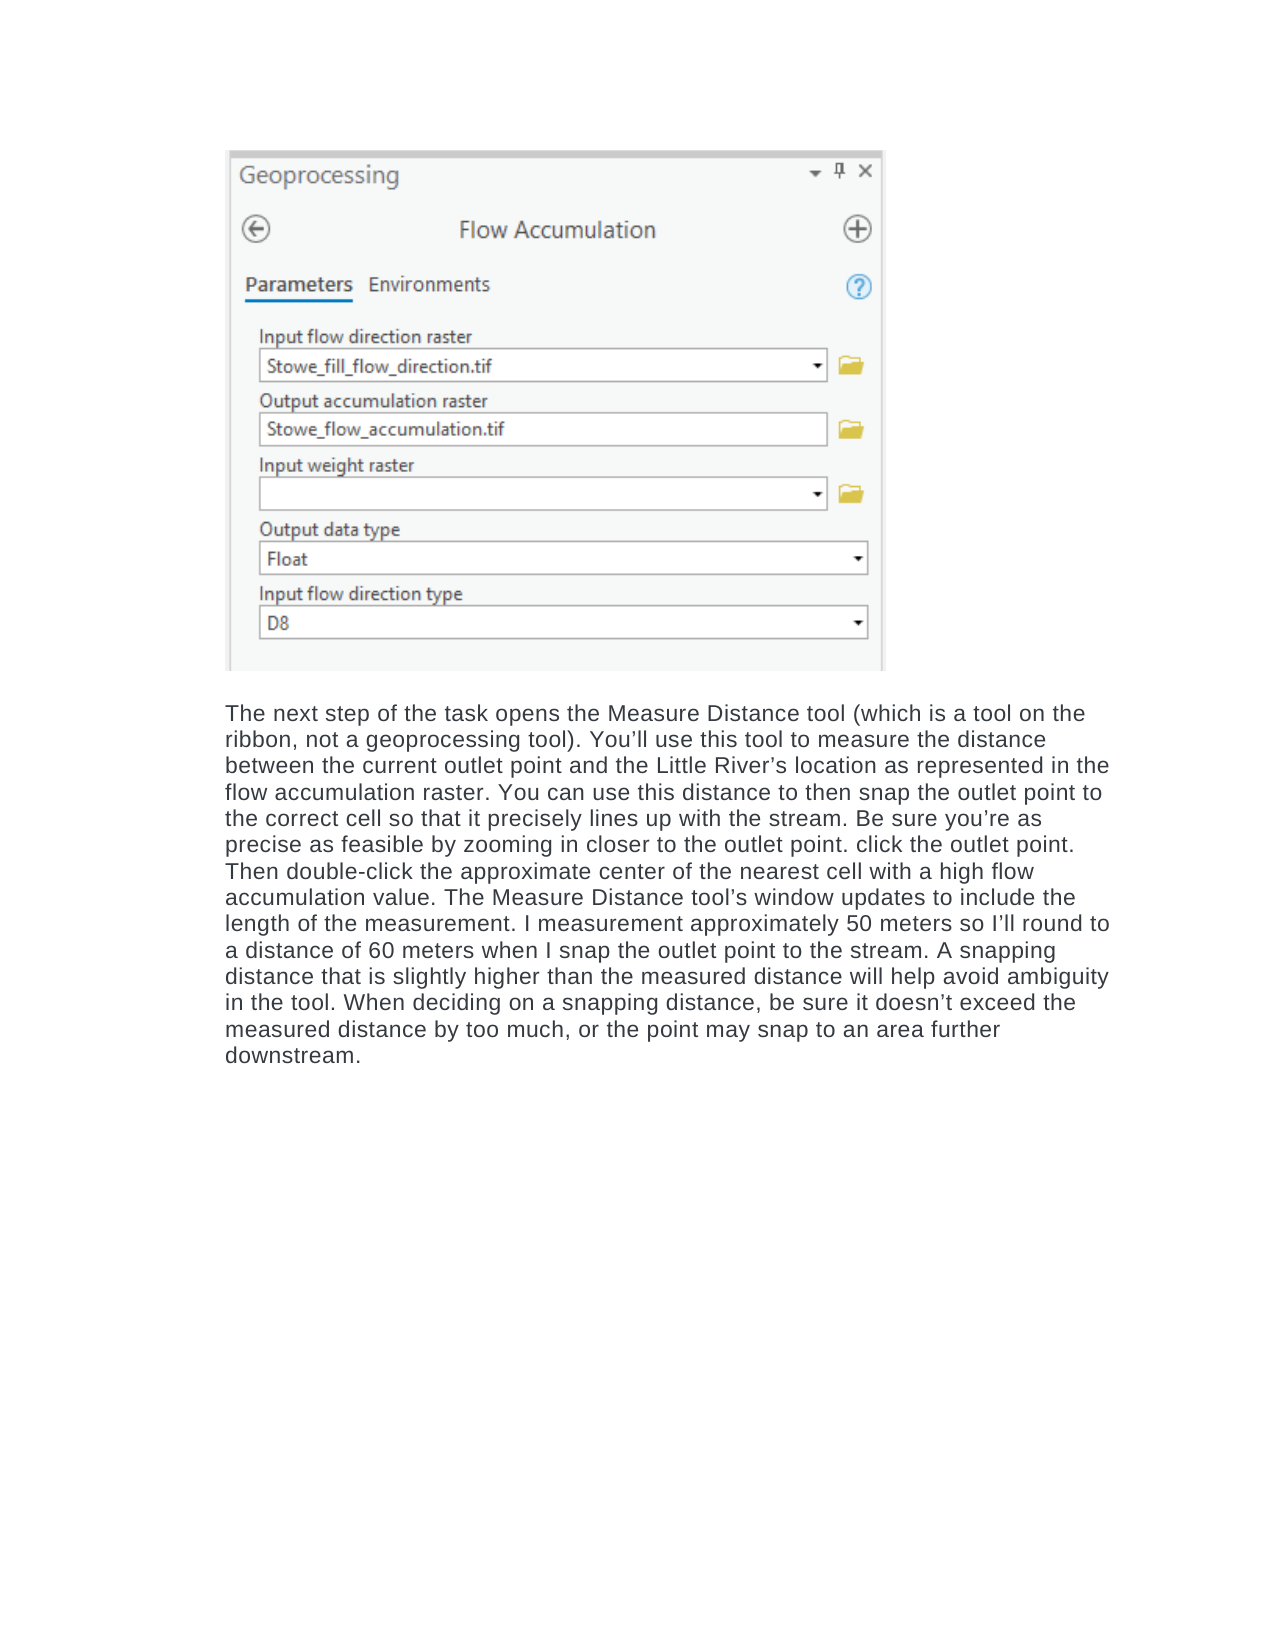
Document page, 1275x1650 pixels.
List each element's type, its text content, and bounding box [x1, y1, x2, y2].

text The next step of the task opens the Measure Distance tool (which is a tool on the ribbon, not a geoprocessing tool). You’ll use this tool to measure the distance between the current outlet point and the Little River’s location as represented in the flow accumulation raster. You can use this distance to then snap the outlet point to the correct cell so that it precisely lines up with the stream. Be sure you’re as precise as feasible by zooming in closer to the outlet point. click the outlet point. Then double-click the approximate center of the nearest cell with a high flow accumulation value. The Measure Distance tool’s window updates to include the length of the measurement. I measurement approximately 50 meters so I’ll round to a distance of 60 meters when I snap the outlet point to the stream. A snapping distance that is slightly higher than the measured distance will help avoid ambiguity in the tool. When deciding on a snapping distance, be sure it doesn’t exceed the measured distance by too much, or the point may snap to an area further downstream. [225, 699, 1125, 1068]
picture [225, 150, 886, 671]
